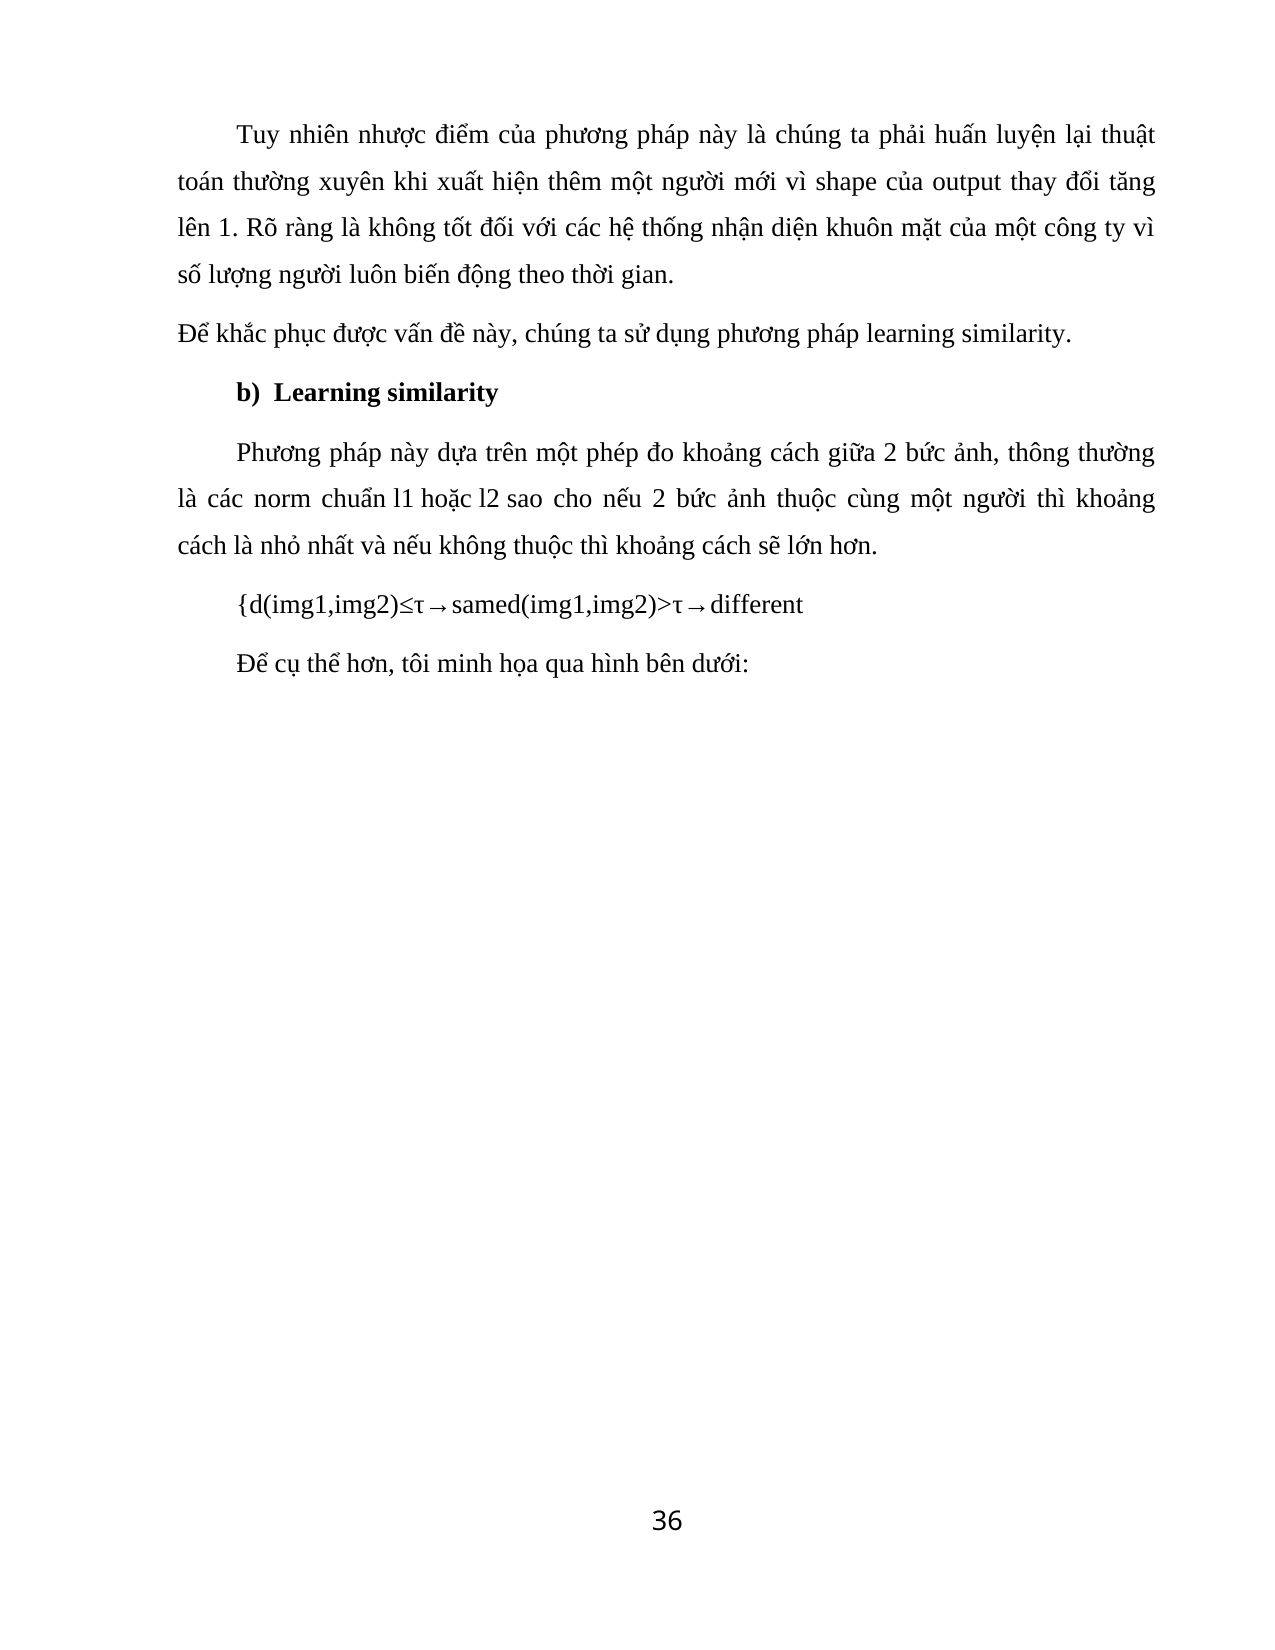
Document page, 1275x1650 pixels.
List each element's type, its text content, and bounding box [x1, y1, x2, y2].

text Phương pháp này dựa trên một phép đo khoảng cách giữa 2 bức ảnh, thông thường là các norm chuẩn l1 hoặc l2 sao cho nếu 2 bức ảnh thuộc cùng một người thì khoảng cách là nhỏ nhất và nếu không thuộc thì khoảng cách sẽ lớn hơn. [177, 436, 1157, 560]
text Để khắc phục được vấn đề này, chúng ta sử dụng phương pháp learning similarity. [177, 317, 1157, 348]
list Learning similarity [236, 376, 1157, 408]
text Tuy nhiên nhược điểm của phương pháp này là chúng ta phải huấn luyện lại thuật toán thường xuyên khi xuất hiện thêm một người mới vì shape của output thay đổi tăng lên 1. Rõ ràng là không tốt đối với các hệ thống nhận diện khuôn mặt của một công ty vì số lượng người luôn biến động theo thời gian. [177, 118, 1157, 289]
text {d(img1,img2)≤τ→samed(img1,img2)>τ→different [177, 588, 1157, 619]
text Để cụ thể hơn, tôi minh họa qua hình bên dưới: [177, 647, 1157, 678]
